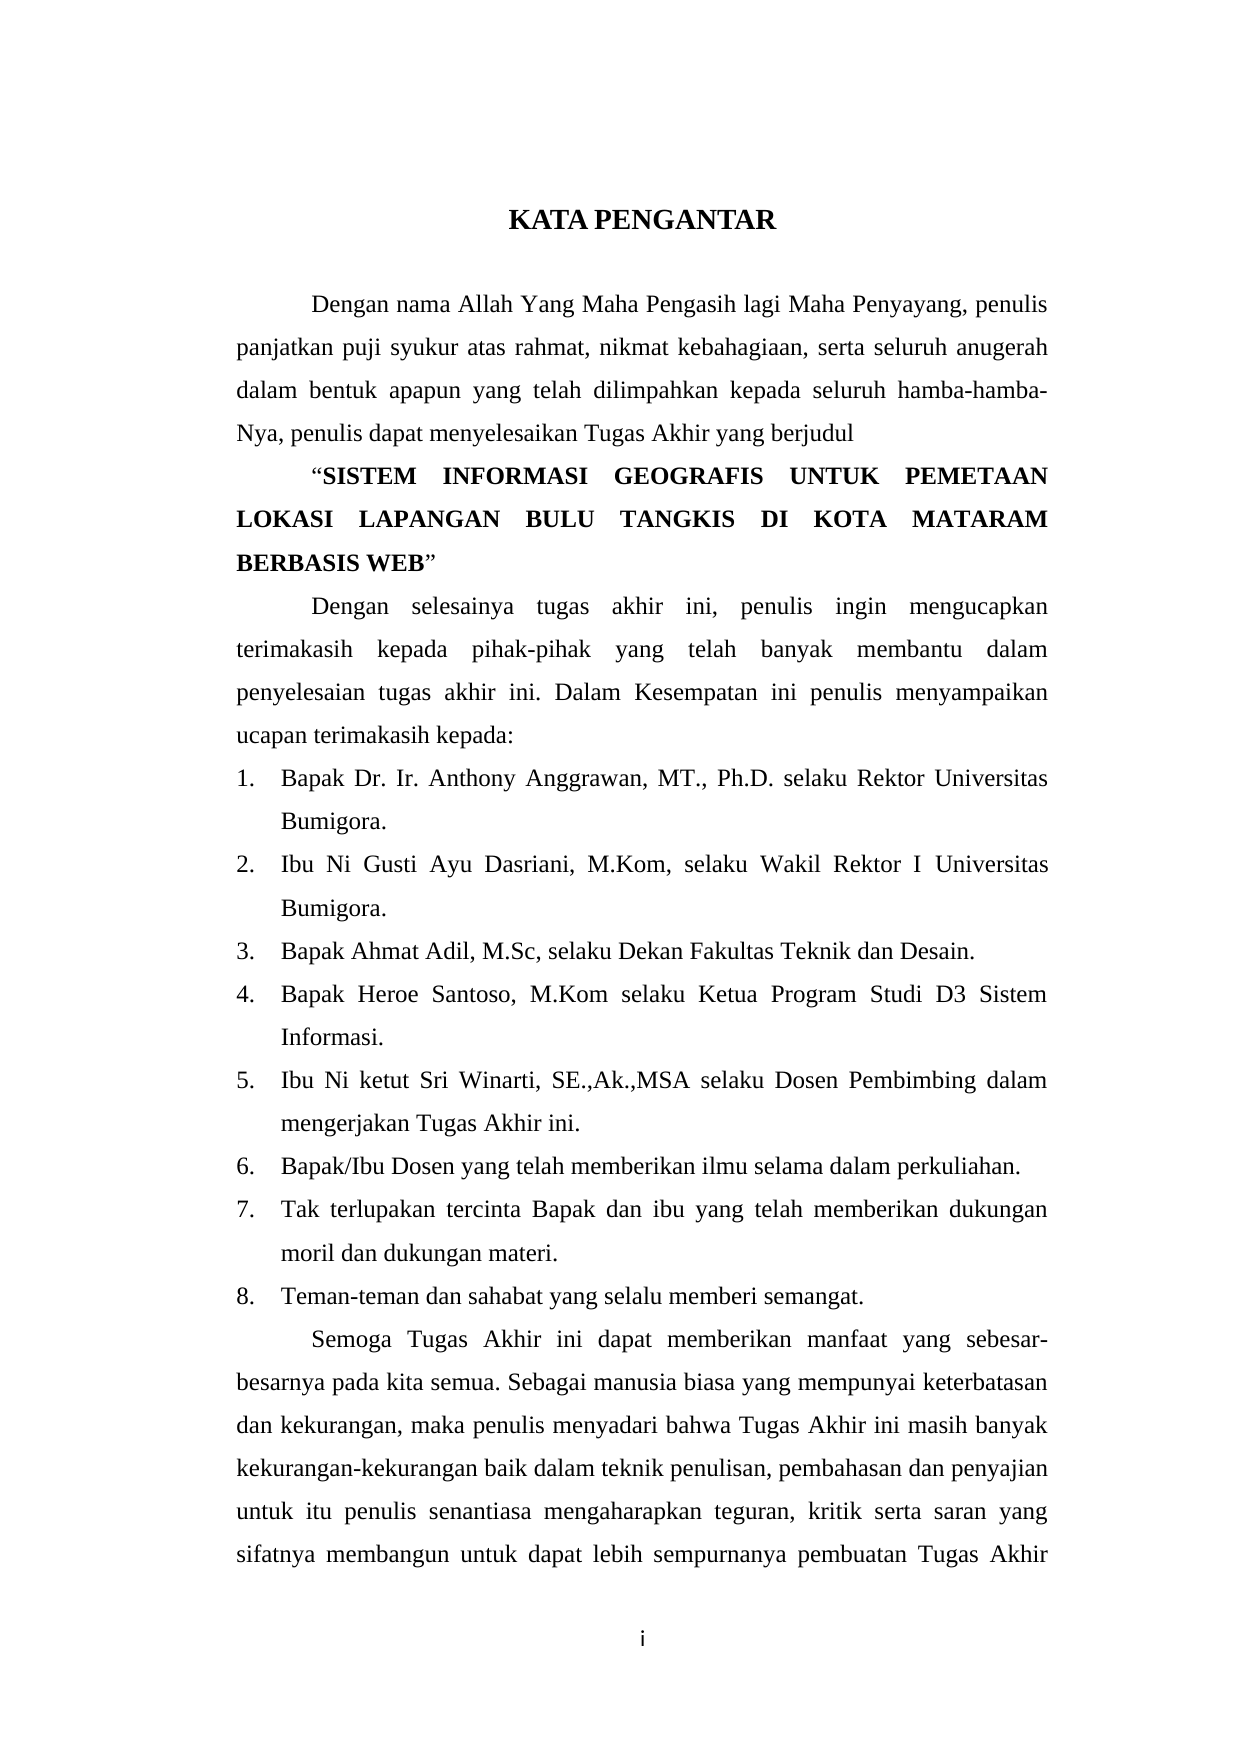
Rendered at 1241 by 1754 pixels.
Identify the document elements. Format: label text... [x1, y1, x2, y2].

list Tak terlupakan tercinta Bapak dan ibu yang telah memberikan dukungan moril dan dukungan materi. [236, 1194, 1048, 1266]
list Teman-teman dan sahabat yang selalu memberi semangat. [236, 1281, 1048, 1309]
list Bapak Ahmat Adil, M.Sc, selaku Dekan Fakultas Teknik dan Desain. [236, 936, 1048, 964]
text “SISTEM INFORMASI GEOGRAFIS UNTUK PEMETAAN LOKASI LAPANGAN BULU TANGKIS DI KOTA MATARAM BERBASIS WEB” [236, 461, 1048, 576]
text Dengan selesainya tugas akhir ini, penulis ingin mengucapkan terimakasih kepada pihak-pihak yang telah banyak membantu dalam penyelesaian tugas akhir ini. Dalam Kesempatan ini penulis menyampaikan ucapan terimakasih kepada: [236, 591, 1048, 749]
list Ibu Ni Gusti Ayu Dasriani, M.Kom, selaku Wakil Rektor I Universitas Bumigora. [236, 849, 1048, 921]
list Bapak Dr. Ir. Anthony Anggrawan, MT., Ph.D. selaku Rektor Universitas Bumigora. [236, 763, 1048, 835]
list Bapak Heroe Santoso, M.Kom selaku Ketua Program Studi D3 Sistem Informasi. [236, 979, 1048, 1051]
text Dengan nama Allah Yang Maha Pengasih lagi Maha Penyayang, penulis panjatkan puji syukur atas rahmat, nikmat kebahagiaan, serta seluruh anugerah dalam bentuk apapun yang telah dilimpahkan kepada seluruh hamba-hamba-Nya, penulis dapat menyelesaikan Tugas Akhir yang berjudul [236, 289, 1048, 447]
list Ibu Ni ketut Sri Winarti, SE.,Ak.,MSA selaku Dosen Pembimbing dalam mengerjakan Tugas Akhir ini. [236, 1065, 1048, 1137]
subtitle KATA PENGANTAR [236, 202, 1048, 236]
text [236, 1324, 1048, 1568]
list Bapak/Ibu Dosen yang telah memberikan ilmu selama dalam perkuliahan. [236, 1151, 1048, 1180]
